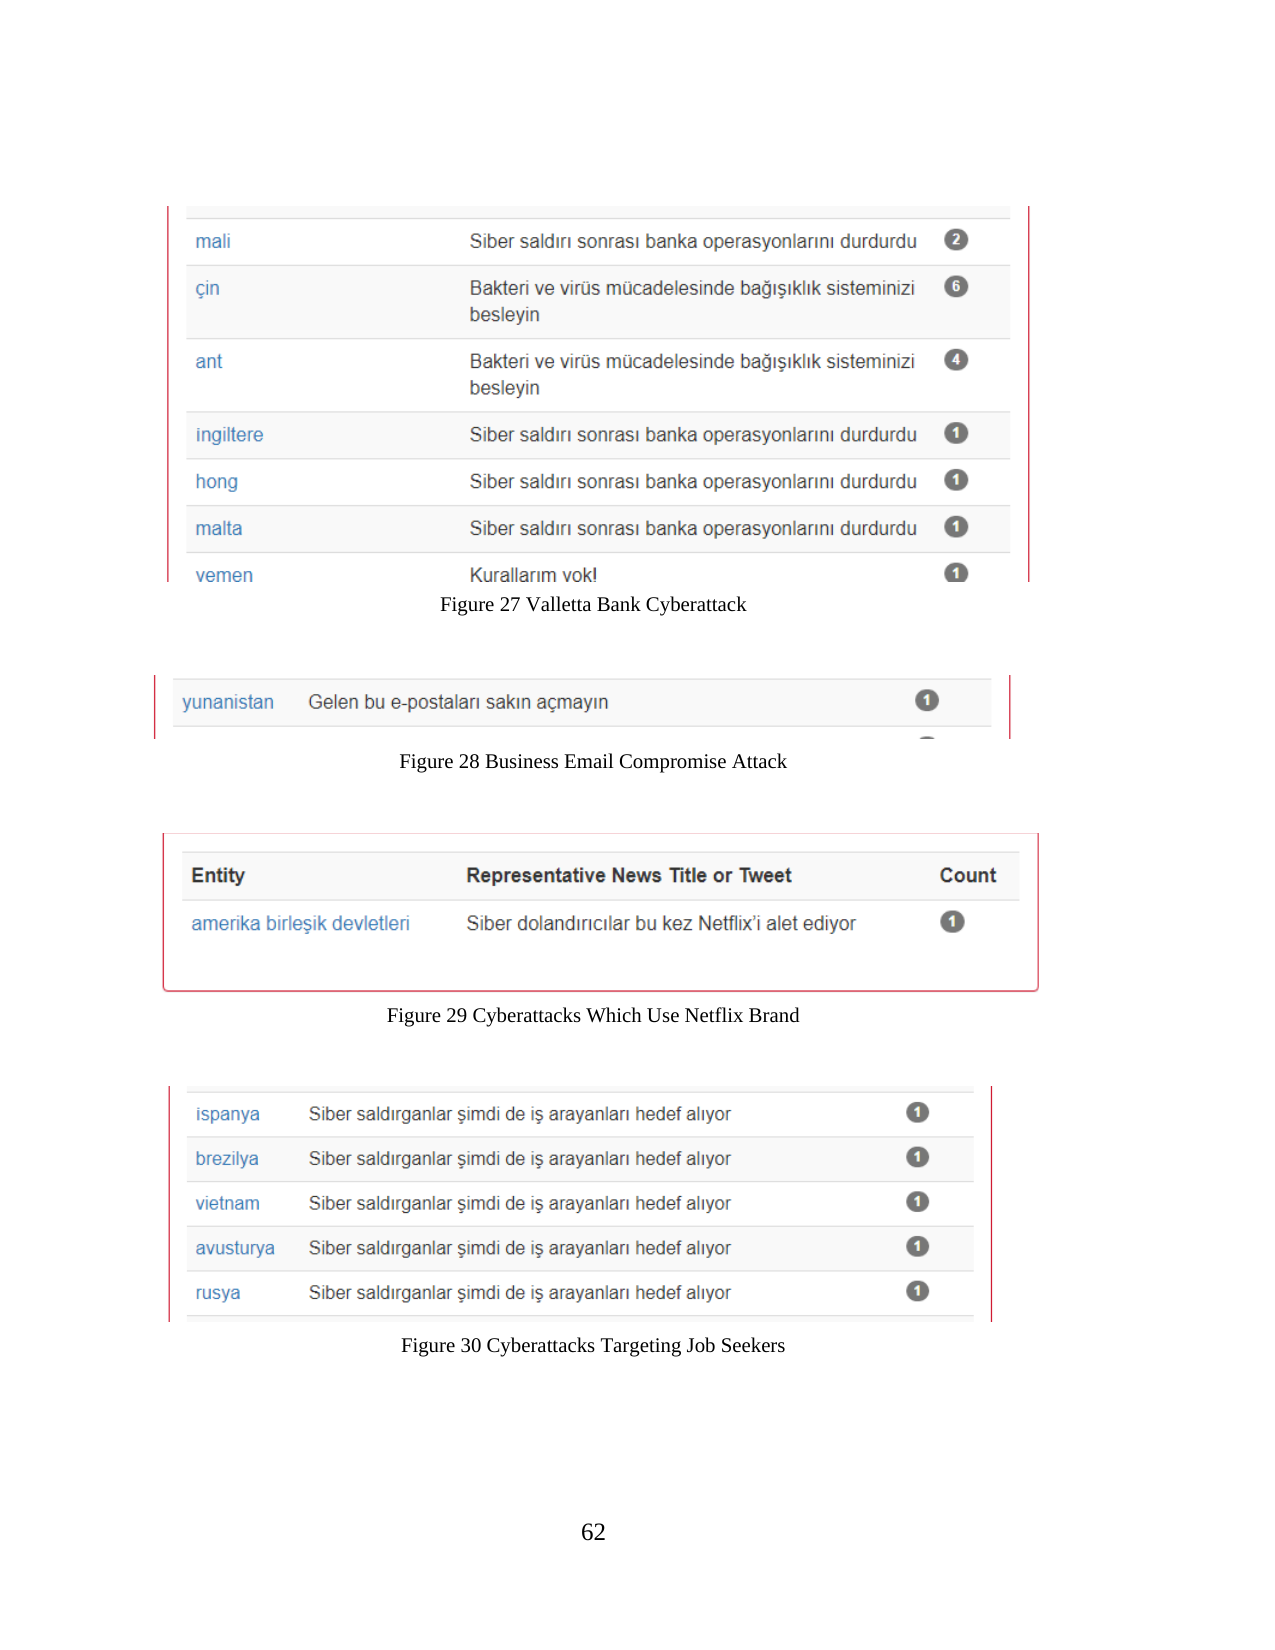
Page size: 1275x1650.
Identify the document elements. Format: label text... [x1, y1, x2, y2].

picture [147, 1086, 1039, 1322]
picture [147, 206, 1039, 582]
picture [147, 833, 1039, 993]
text Figure 28 Business Email Compromise Attack [148, 749, 1039, 773]
picture [147, 675, 1039, 739]
text Figure 27 Valletta Bank Cyberattack [148, 592, 1039, 616]
text Figure 30 Cyberattacks Targeting Job Seekers [148, 1332, 1039, 1357]
text Figure 29 Cyberattacks Which Use Netflix Brand [148, 1003, 1039, 1027]
